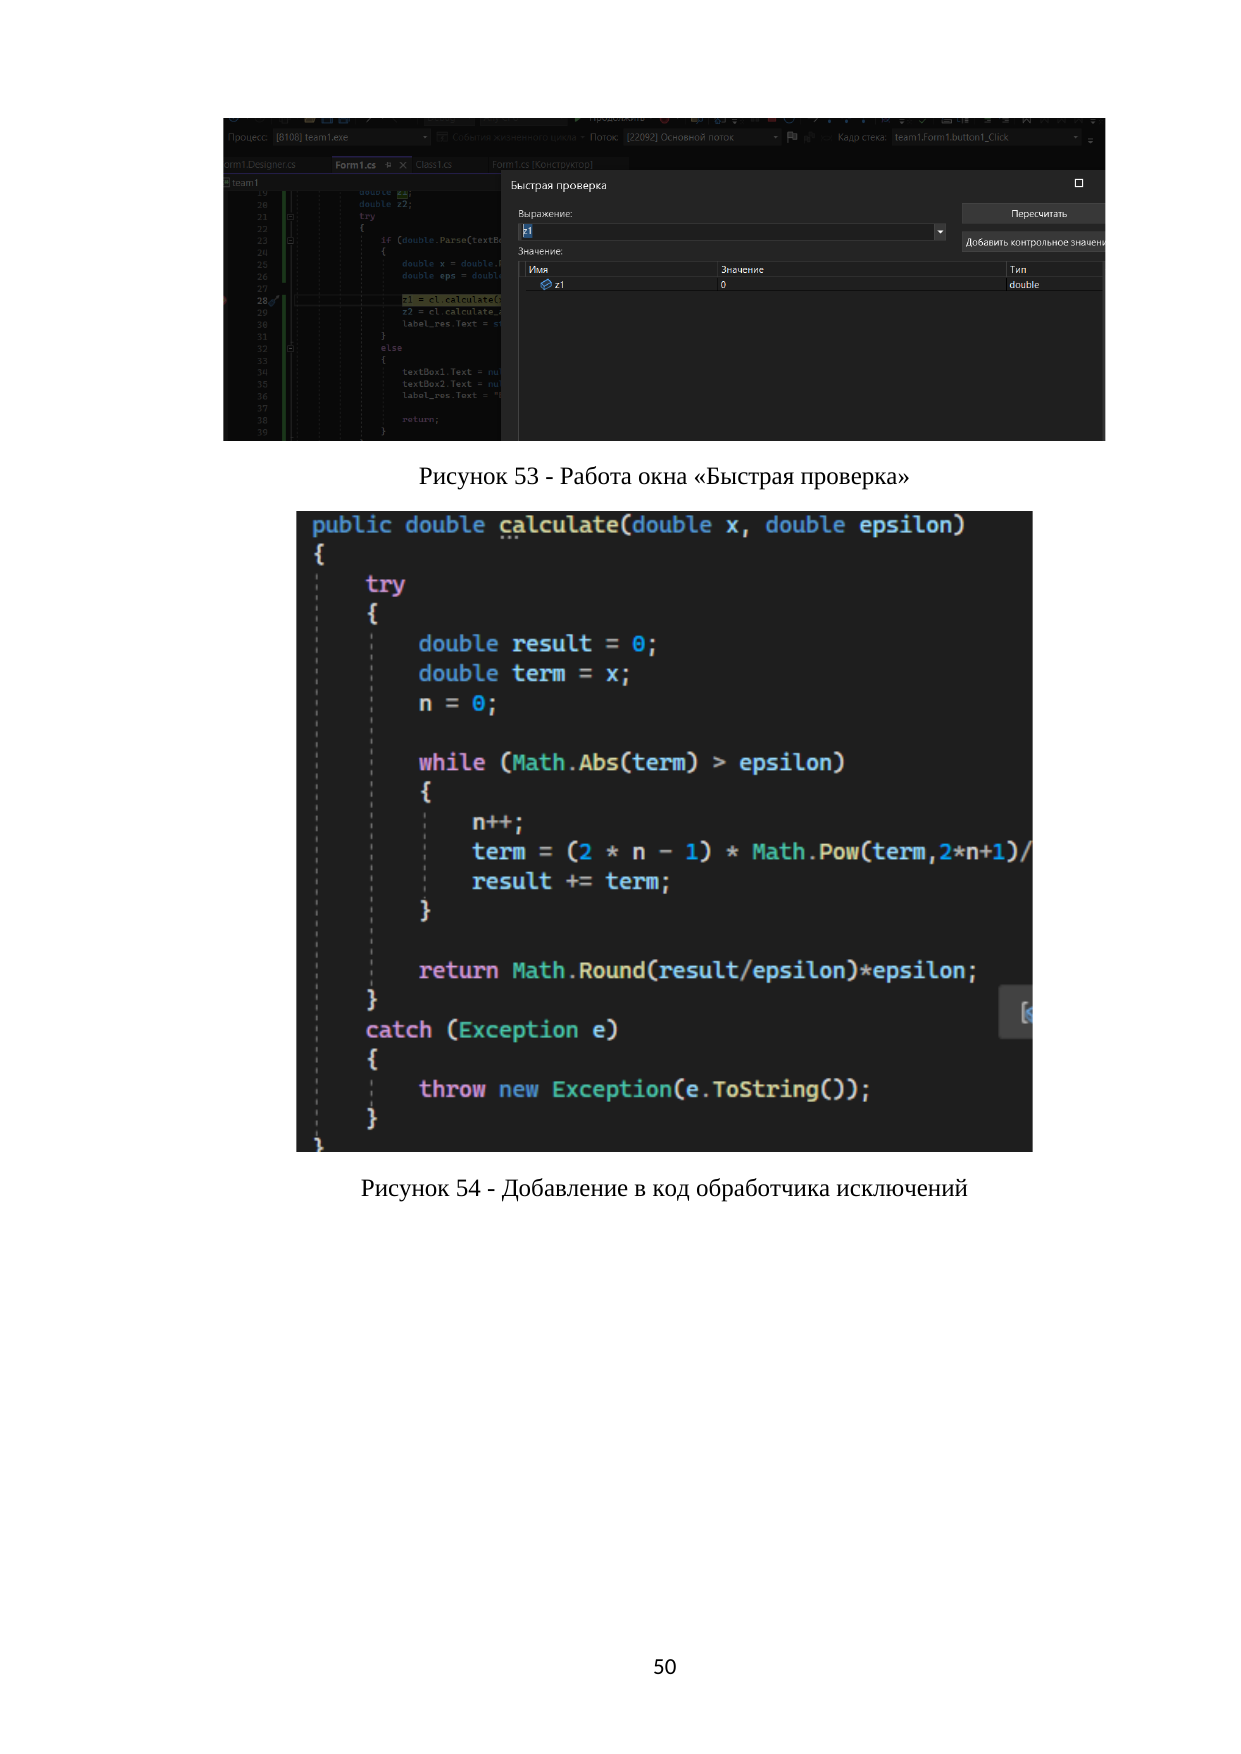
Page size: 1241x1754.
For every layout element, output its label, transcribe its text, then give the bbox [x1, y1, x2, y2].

text Рисунок 54 - Добавление в код обработчика исключений [177, 1173, 1152, 1201]
picture [223, 118, 1106, 441]
text Рисунок 53 - Работа окна «Быстрая проверка» [177, 461, 1152, 490]
picture [296, 511, 1033, 1152]
